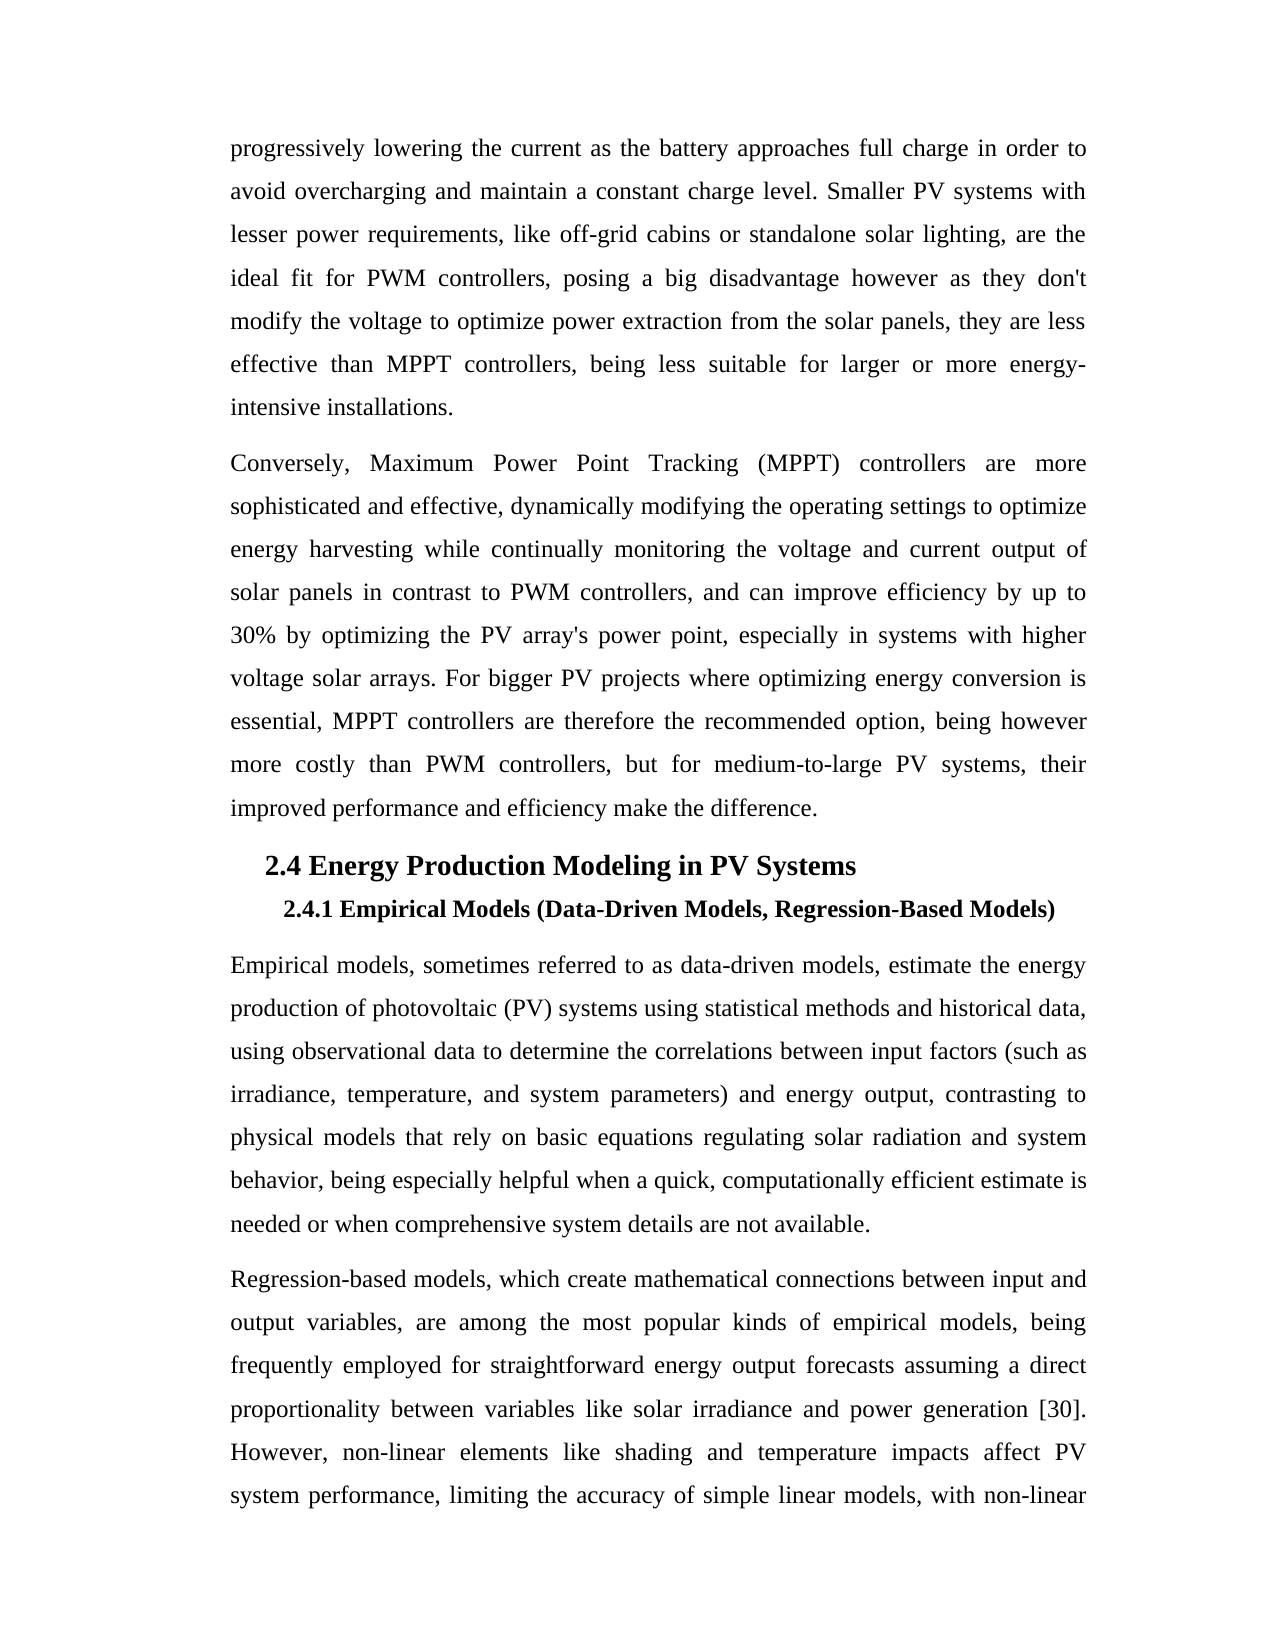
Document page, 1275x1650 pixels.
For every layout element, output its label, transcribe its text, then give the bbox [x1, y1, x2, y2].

subtitle 2.4 Energy Production Modeling in PV Systems [264, 848, 1087, 882]
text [230, 1264, 1087, 1509]
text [230, 133, 1087, 421]
text Conversely, Maximum Power Point Tracking (MPPT) controllers are more sophisticated and effective, dynamically modifying the operating settings to optimize energy harvesting while continually monitoring the voltage and current output of solar panels in contrast to PWM controllers, and can improve efficiency by up to 30% by optimizing the PV array's power point, especially in systems with higher voltage solar arrays. For bigger PV projects where optimizing energy conversion is essential, MPPT controllers are therefore the recommended option, being however more costly than PWM controllers, but for medium-to-large PV systems, their improved performance and efficiency make the difference. [230, 448, 1087, 821]
subtitle 2.4.1 Empirical Models (Data-Driven Models, Regression-Based Models) [283, 894, 1087, 923]
text Empirical models, sometimes referred to as data-driven models, estimate the energy production of photovoltaic (PV) systems using statistical methods and historical data, using observational data to determine the correlations between input factors (such as irradiance, temperature, and system parameters) and energy output, contrasting to physical models that rely on basic equations regulating solar radiation and system behavior, being especially helpful when a quick, computationally efficient estimate is needed or when comprehensive system details are not available. [230, 950, 1087, 1237]
